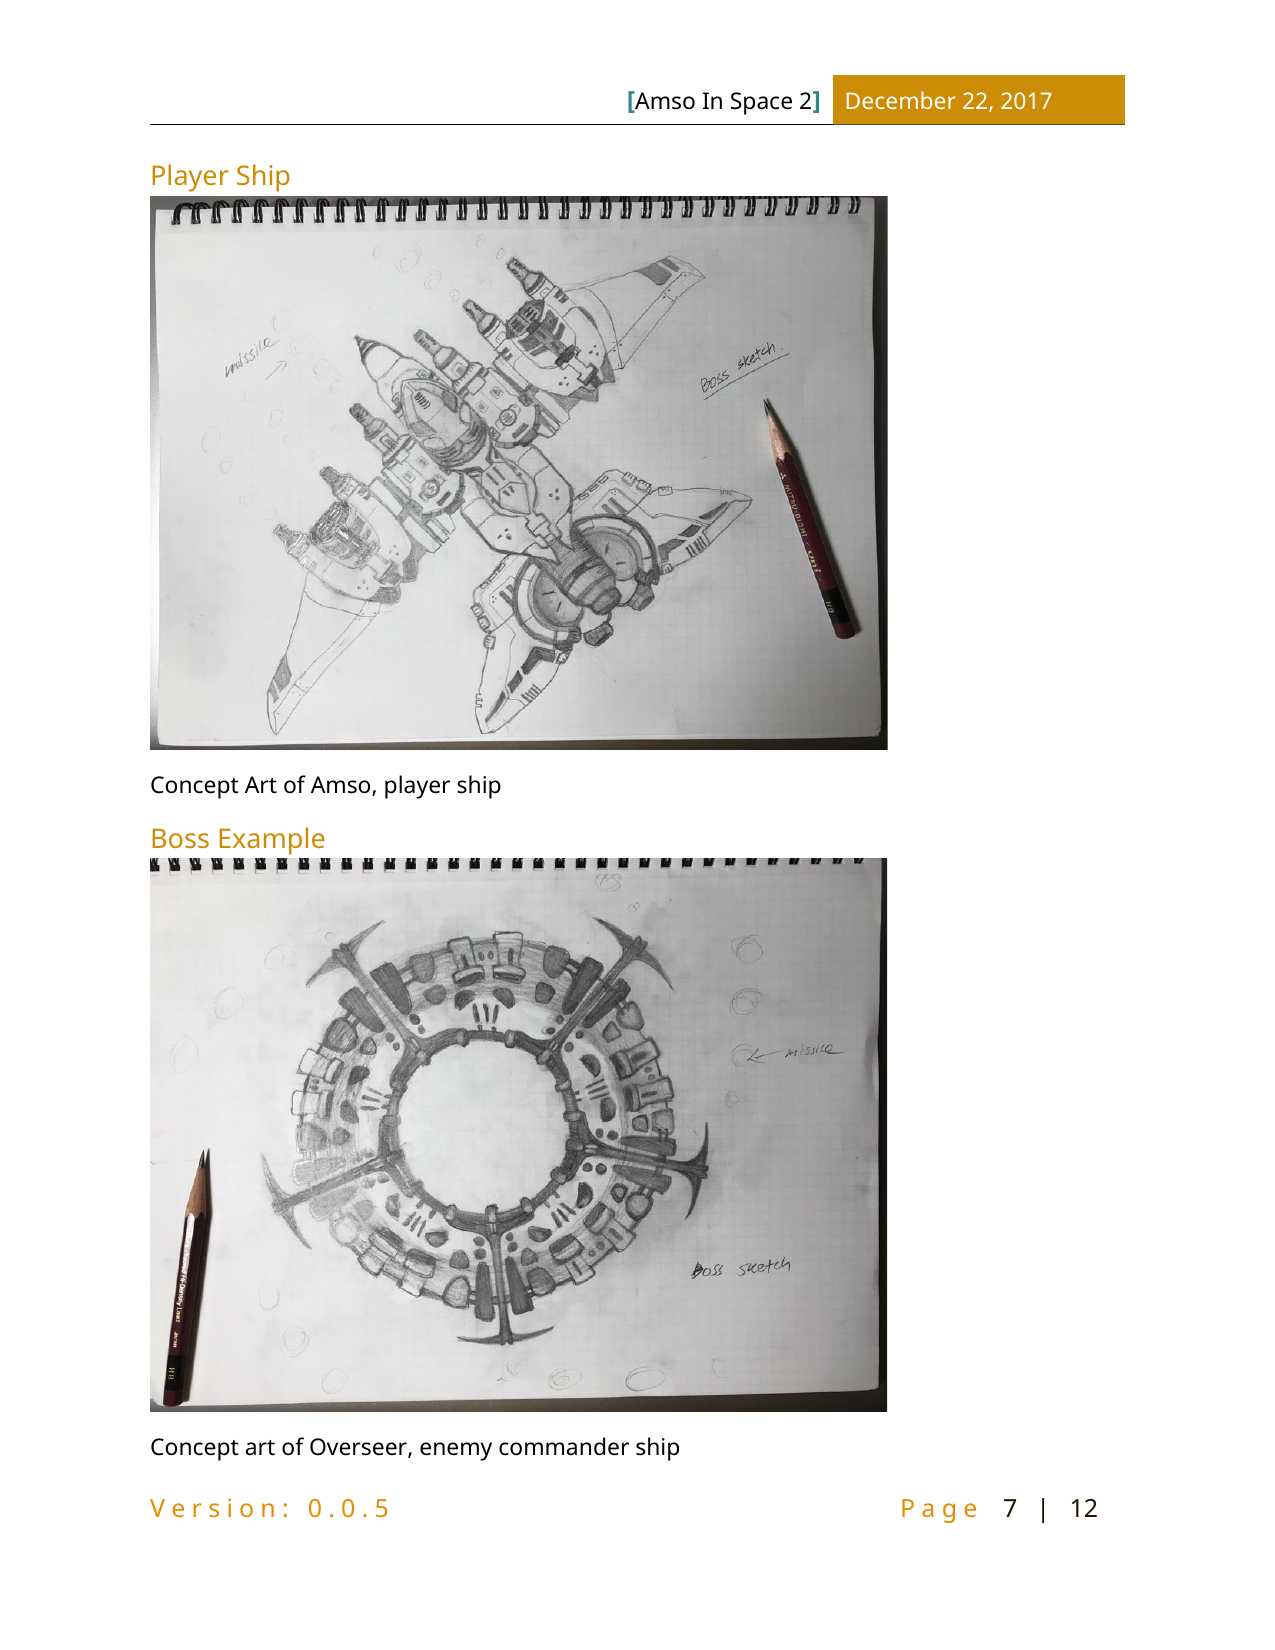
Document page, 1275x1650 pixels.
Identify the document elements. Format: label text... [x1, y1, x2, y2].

picture [150, 196, 888, 750]
picture [150, 858, 888, 1412]
text Concept Art of Amso, player ship [150, 769, 1125, 800]
subtitle Player Ship [150, 156, 1125, 193]
text Concept art of Overseer, enemy commander ship [150, 1431, 1125, 1462]
subtitle Boss Example [150, 819, 1125, 856]
